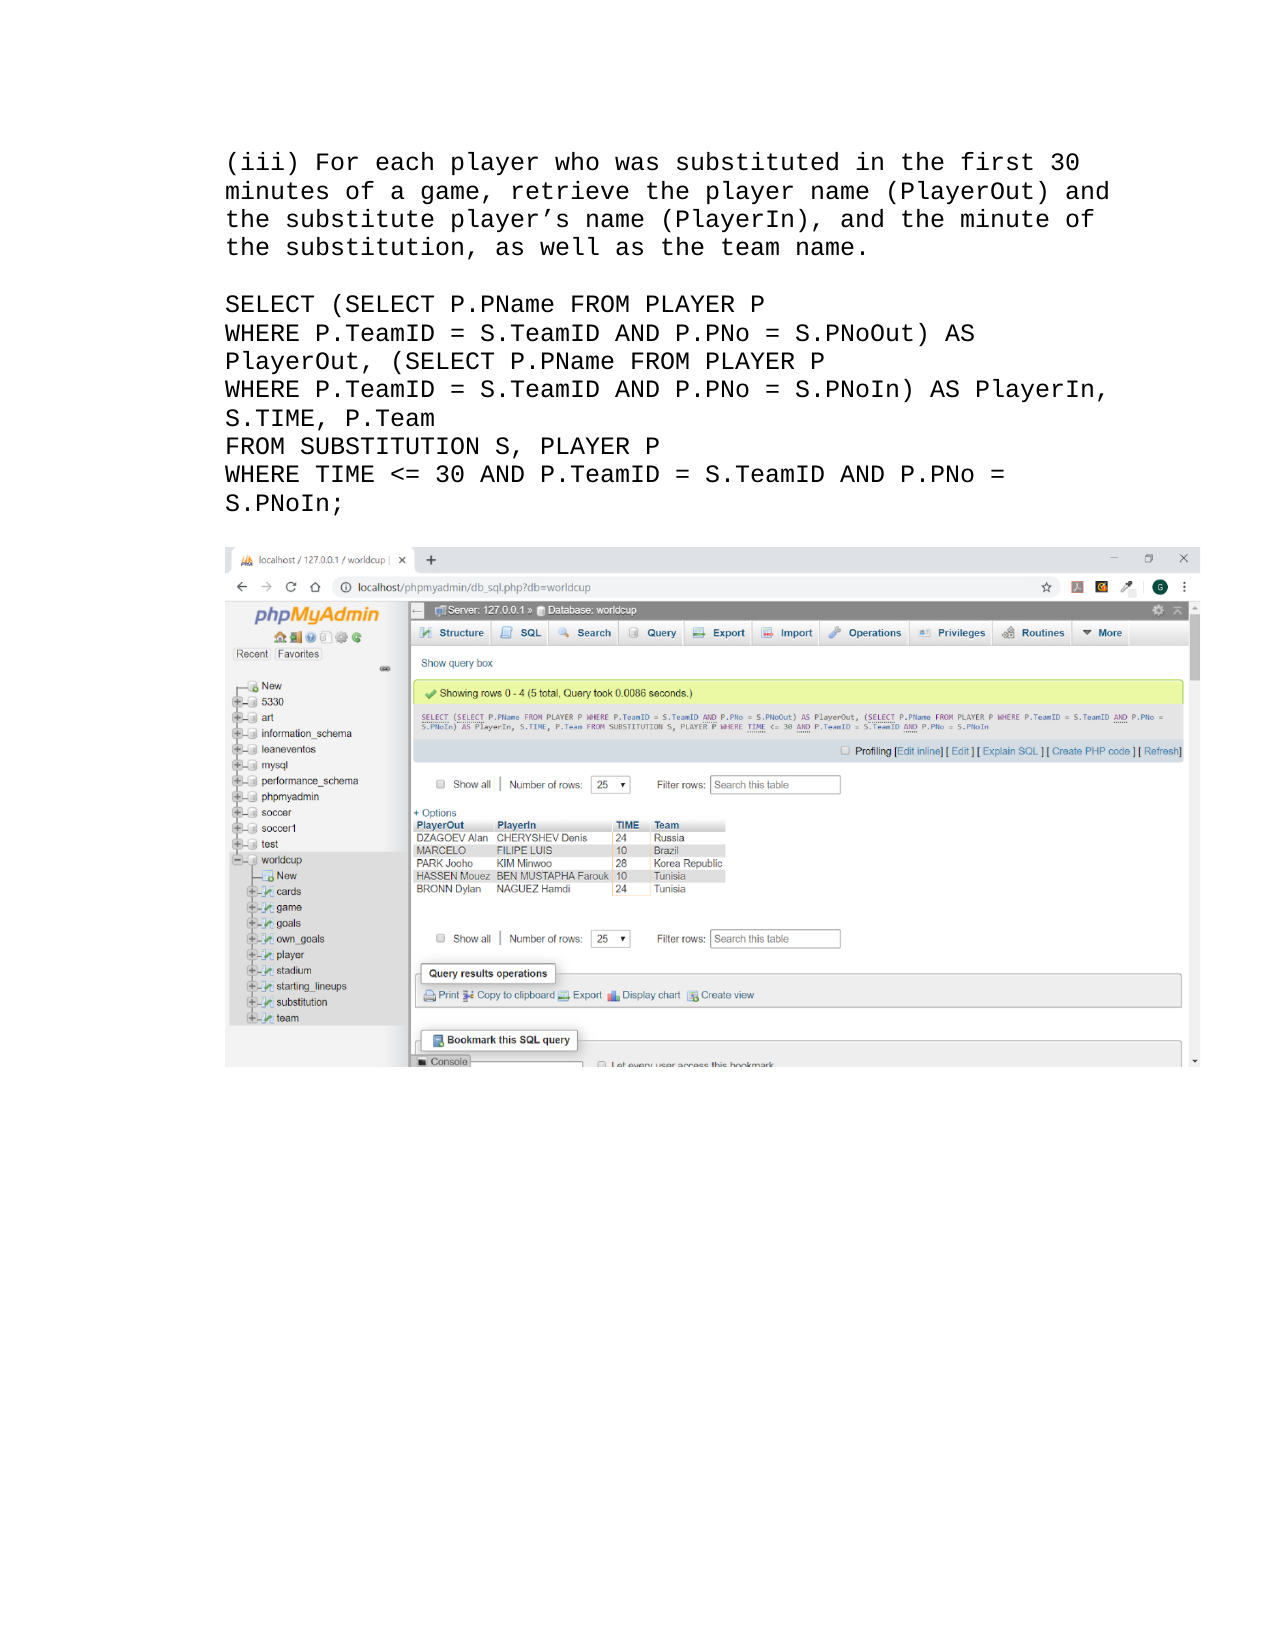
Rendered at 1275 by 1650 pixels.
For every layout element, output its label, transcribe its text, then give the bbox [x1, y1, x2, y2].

text FROM SUBSTITUTION S, PLAYER P [225, 434, 1125, 462]
text SELECT (SELECT P.PName FROM PLAYER P [225, 292, 1125, 320]
text WHERE P.TeamID = S.TeamID AND P.PNo = S.PNoIn) AS PlayerIn, S.TIME, P.Team [225, 377, 1125, 434]
text WHERE TIME <= 30 AND P.TeamID = S.TeamID AND P.PNo = S.PNoIn; [225, 462, 1125, 519]
text WHERE P.TeamID = S.TeamID AND P.PNo = S.PNoOut) AS PlayerOut, (SELECT P.PName FROM PLAYER P [225, 320, 1125, 377]
text (iii) For each player who was substituted in the first 30 minutes of a game, retrieve the player name (PlayerOut) and the substitute player’s name (PlayerIn), and the minute of the substitution, as well as the team name. [225, 150, 1125, 263]
picture [225, 547, 1200, 1067]
